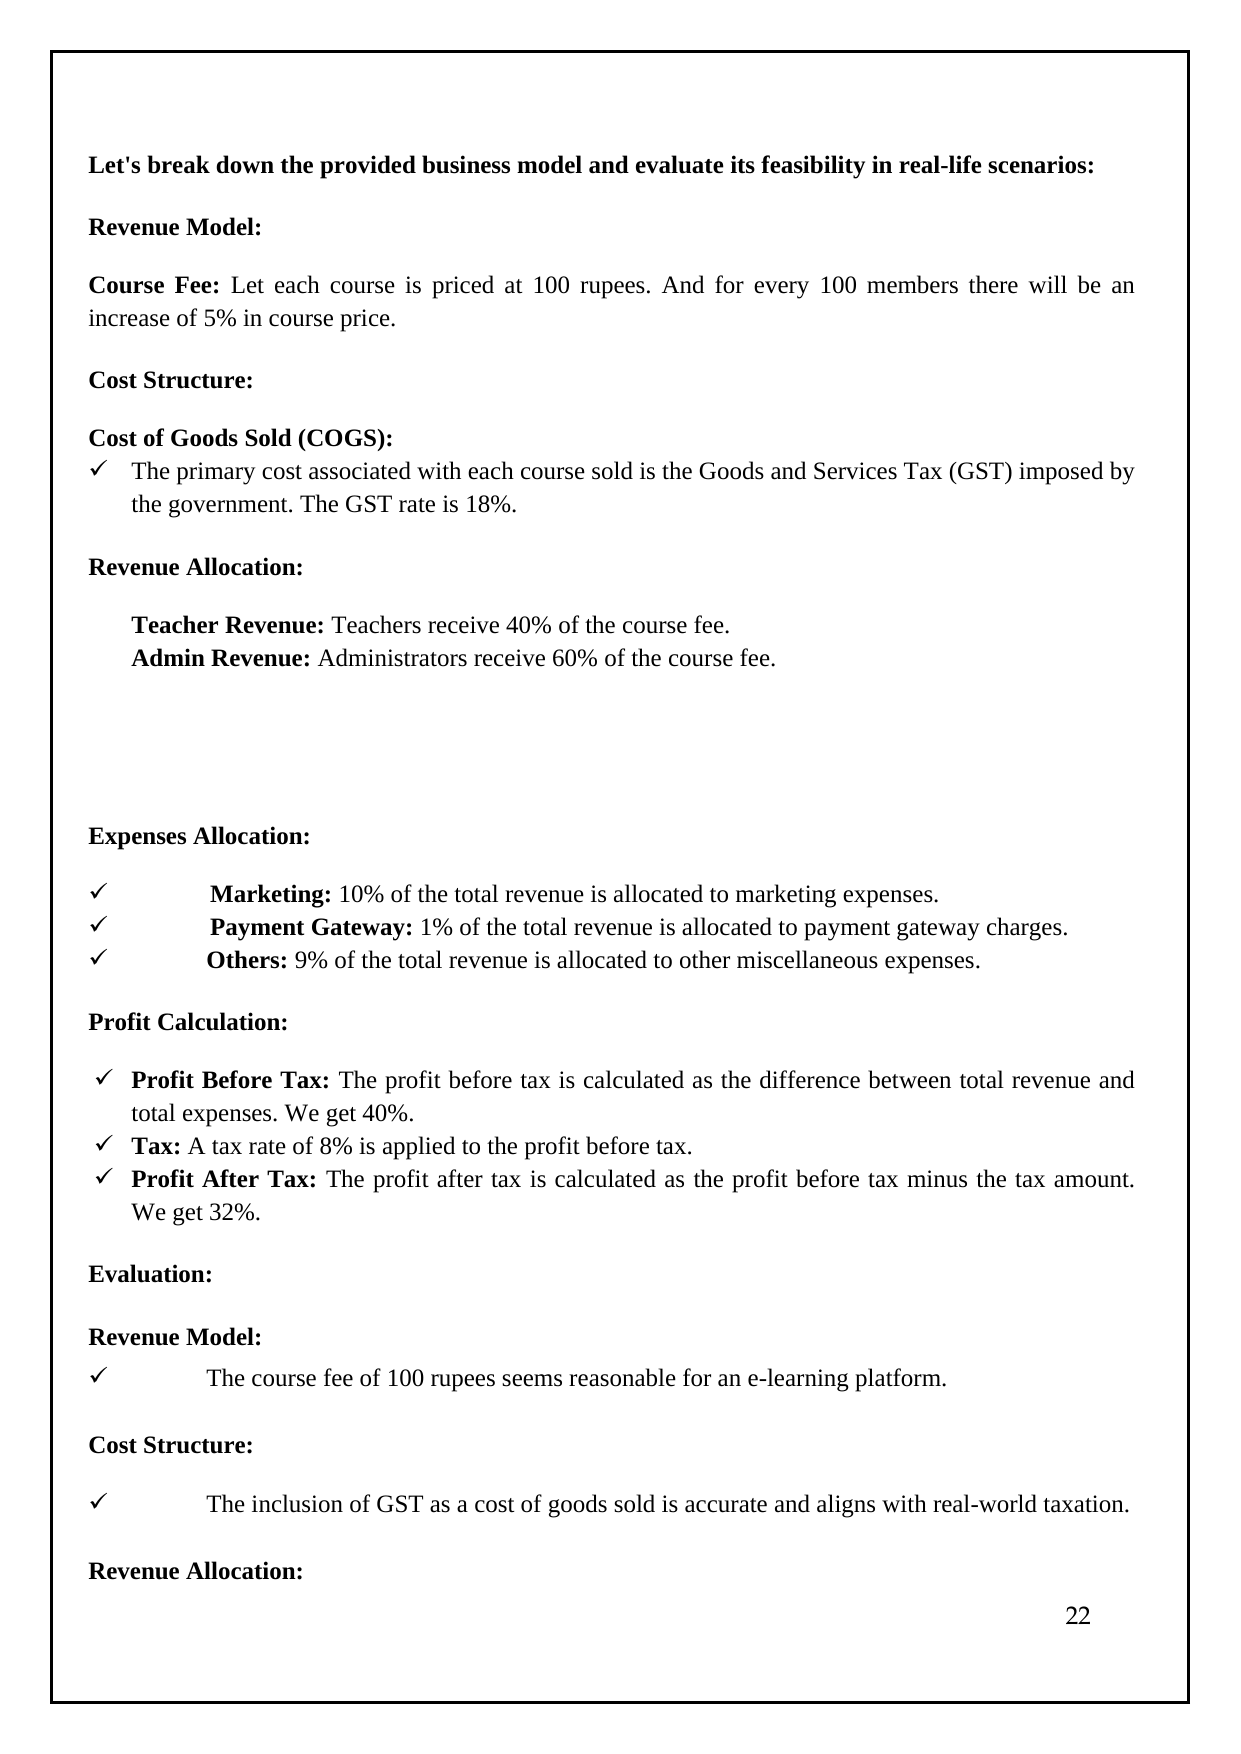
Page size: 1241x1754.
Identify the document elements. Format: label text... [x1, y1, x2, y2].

list The primary cost associated with each course sold is the Goods and Services Tax (GST) imposed by the government. The GST rate is 18%. [88, 456, 1137, 518]
subtitle Revenue Allocation: [88, 552, 1137, 580]
subtitle Profit Calculation: [88, 1007, 1137, 1036]
subtitle Cost Structure: [88, 365, 1137, 394]
text Teacher Revenue: Teachers receive 40% of the course fee. [88, 610, 1137, 638]
list Others: 9% of the total revenue is allocated to other miscellaneous expenses. [88, 945, 1137, 974]
list Marketing: 10% of the total revenue is allocated to marketing expenses. [88, 879, 1137, 908]
subtitle Expenses Allocation: [88, 821, 1137, 850]
list Profit Before Tax: The profit before tax is calculated as the difference between total revenue and total expenses. We get 40%. [94, 1065, 1137, 1127]
text Admin Revenue: Administrators receive 60% of the course fee. [88, 643, 1137, 671]
list Profit After Tax: The profit after tax is calculated as the profit before tax minus the tax amount. We get 32%. [94, 1164, 1137, 1226]
text Revenue Allocation: [88, 1556, 1137, 1585]
list Tax: A tax rate of 8% is applied to the profit before tax. [94, 1131, 1137, 1160]
subtitle Evaluation: [88, 1259, 1137, 1288]
text Cost Structure: [88, 1431, 1137, 1459]
list The inclusion of GST as a cost of goods sold is accurate and aligns with real-world taxation. [88, 1489, 1137, 1517]
list Payment Gateway: 1% of the total revenue is allocated to payment gateway charges. [88, 912, 1137, 941]
list The course fee of 100 rupees seems reasonable for an e-learning platform. [88, 1363, 1137, 1392]
text Course Fee: Let each course is priced at 100 rupees. And for every 100 members there will be an increase of 5% in course price. [88, 270, 1137, 332]
text Cost of Goods Sold (COGS): [88, 423, 1137, 452]
subtitle Revenue Model: [88, 212, 1137, 241]
subtitle Revenue Model: [88, 1322, 1137, 1350]
text Let's break down the provided business model and evaluate its feasibility in real-life scenarios: [88, 150, 1137, 179]
